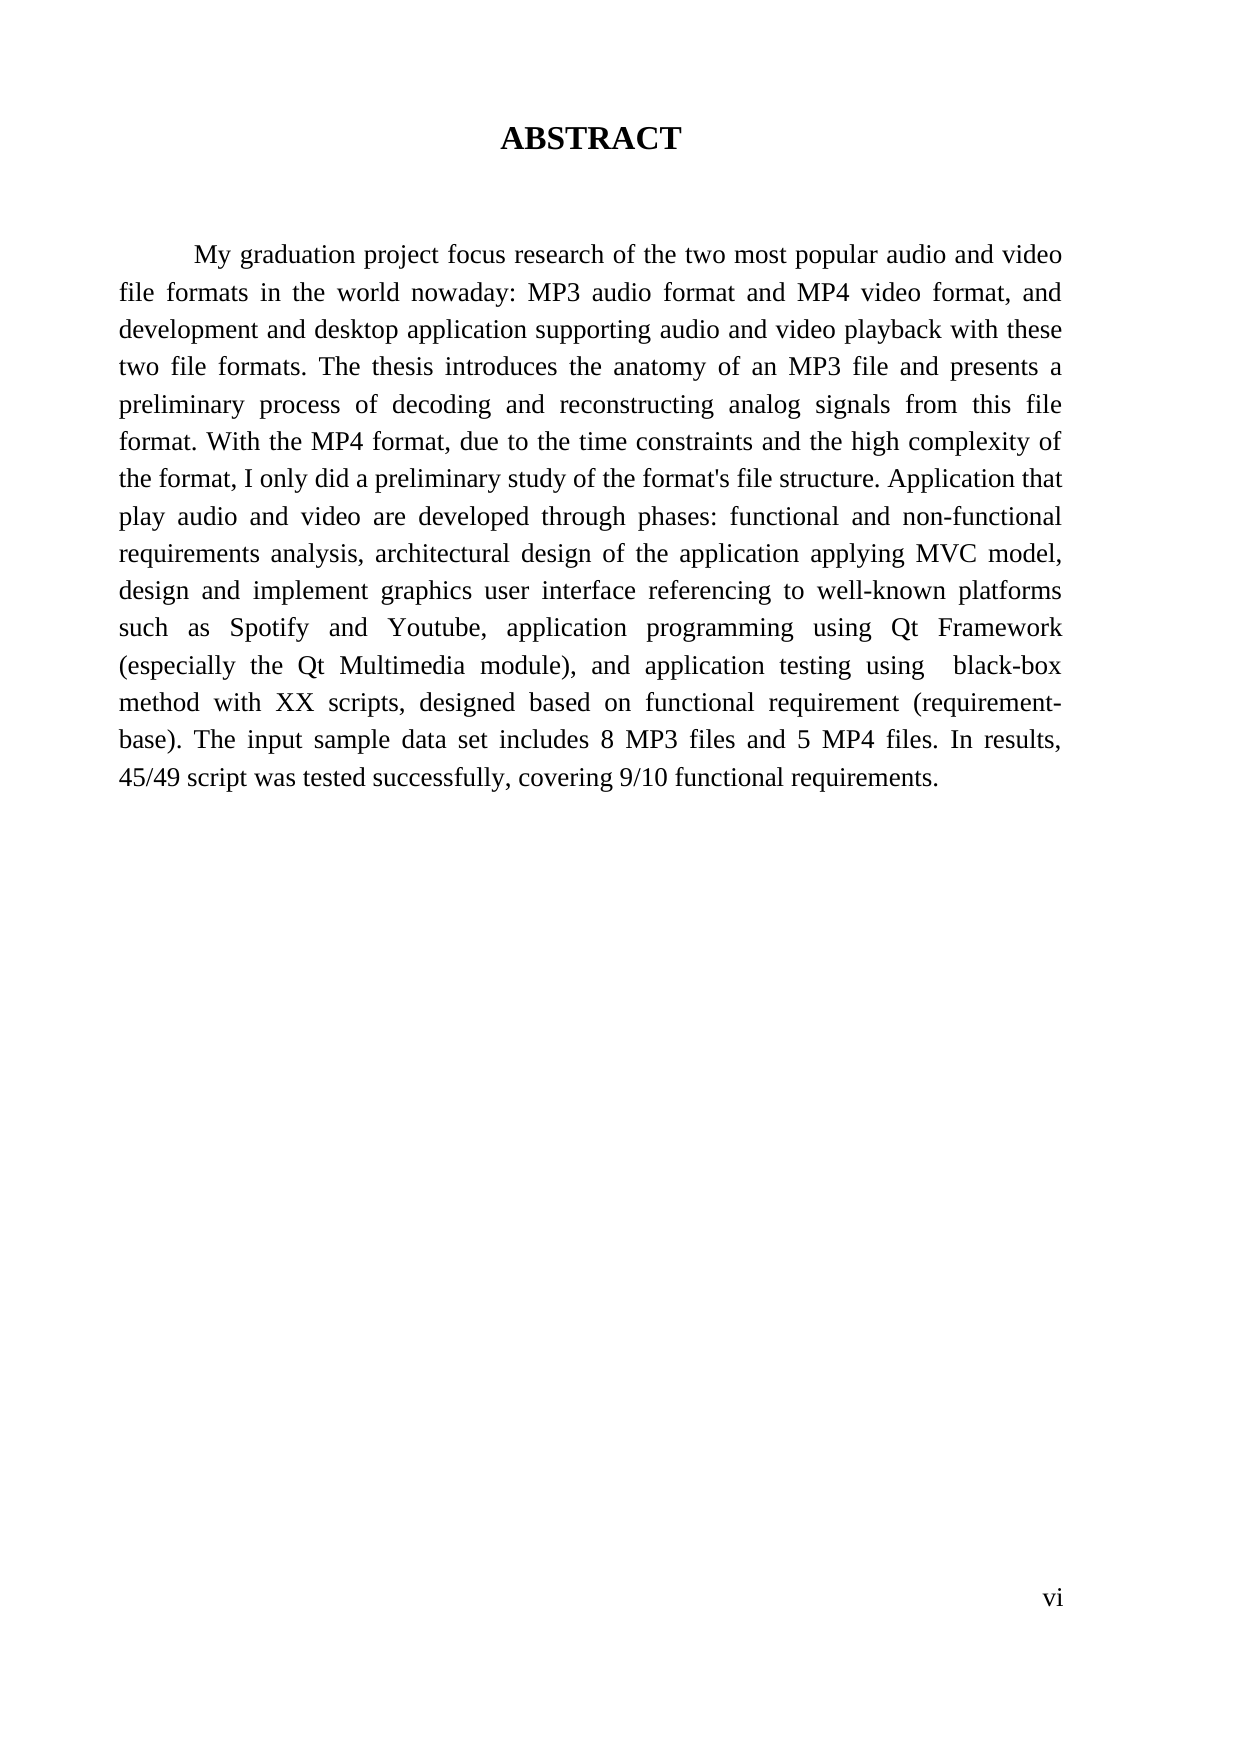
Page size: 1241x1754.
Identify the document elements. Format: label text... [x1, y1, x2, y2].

text ABSTRACT [118, 118, 1063, 157]
text My graduation project focus research of the two most popular audio and video file formats in the world nowaday: MP3 audio format and MP4 video format, and development and desktop application supporting audio and video playback with these two file formats. The thesis introduces the anatomy of an MP3 file and presents a preliminary process of decoding and reconstructing analog signals from this file format. With the MP4 format, due to the time constraints and the high complexity of the format, I only did a preliminary study of the format's file structure. Application that play audio and video are developed through phases: functional and non-functional requirements analysis, architectural design of the application applying MVC model, design and implement graphics user interface referencing to well-known platforms such as Spotify and Youtube, application programming using Qt Framework (especially the Qt Multimedia module), and application testing using black-box method with XX scripts, designed based on functional requirement (requirement-base). The input sample data set includes 8 MP3 files and 5 MP4 files. In results, 45/49 script was tested successfully, covering 9/10 functional requirements. [118, 238, 1063, 792]
